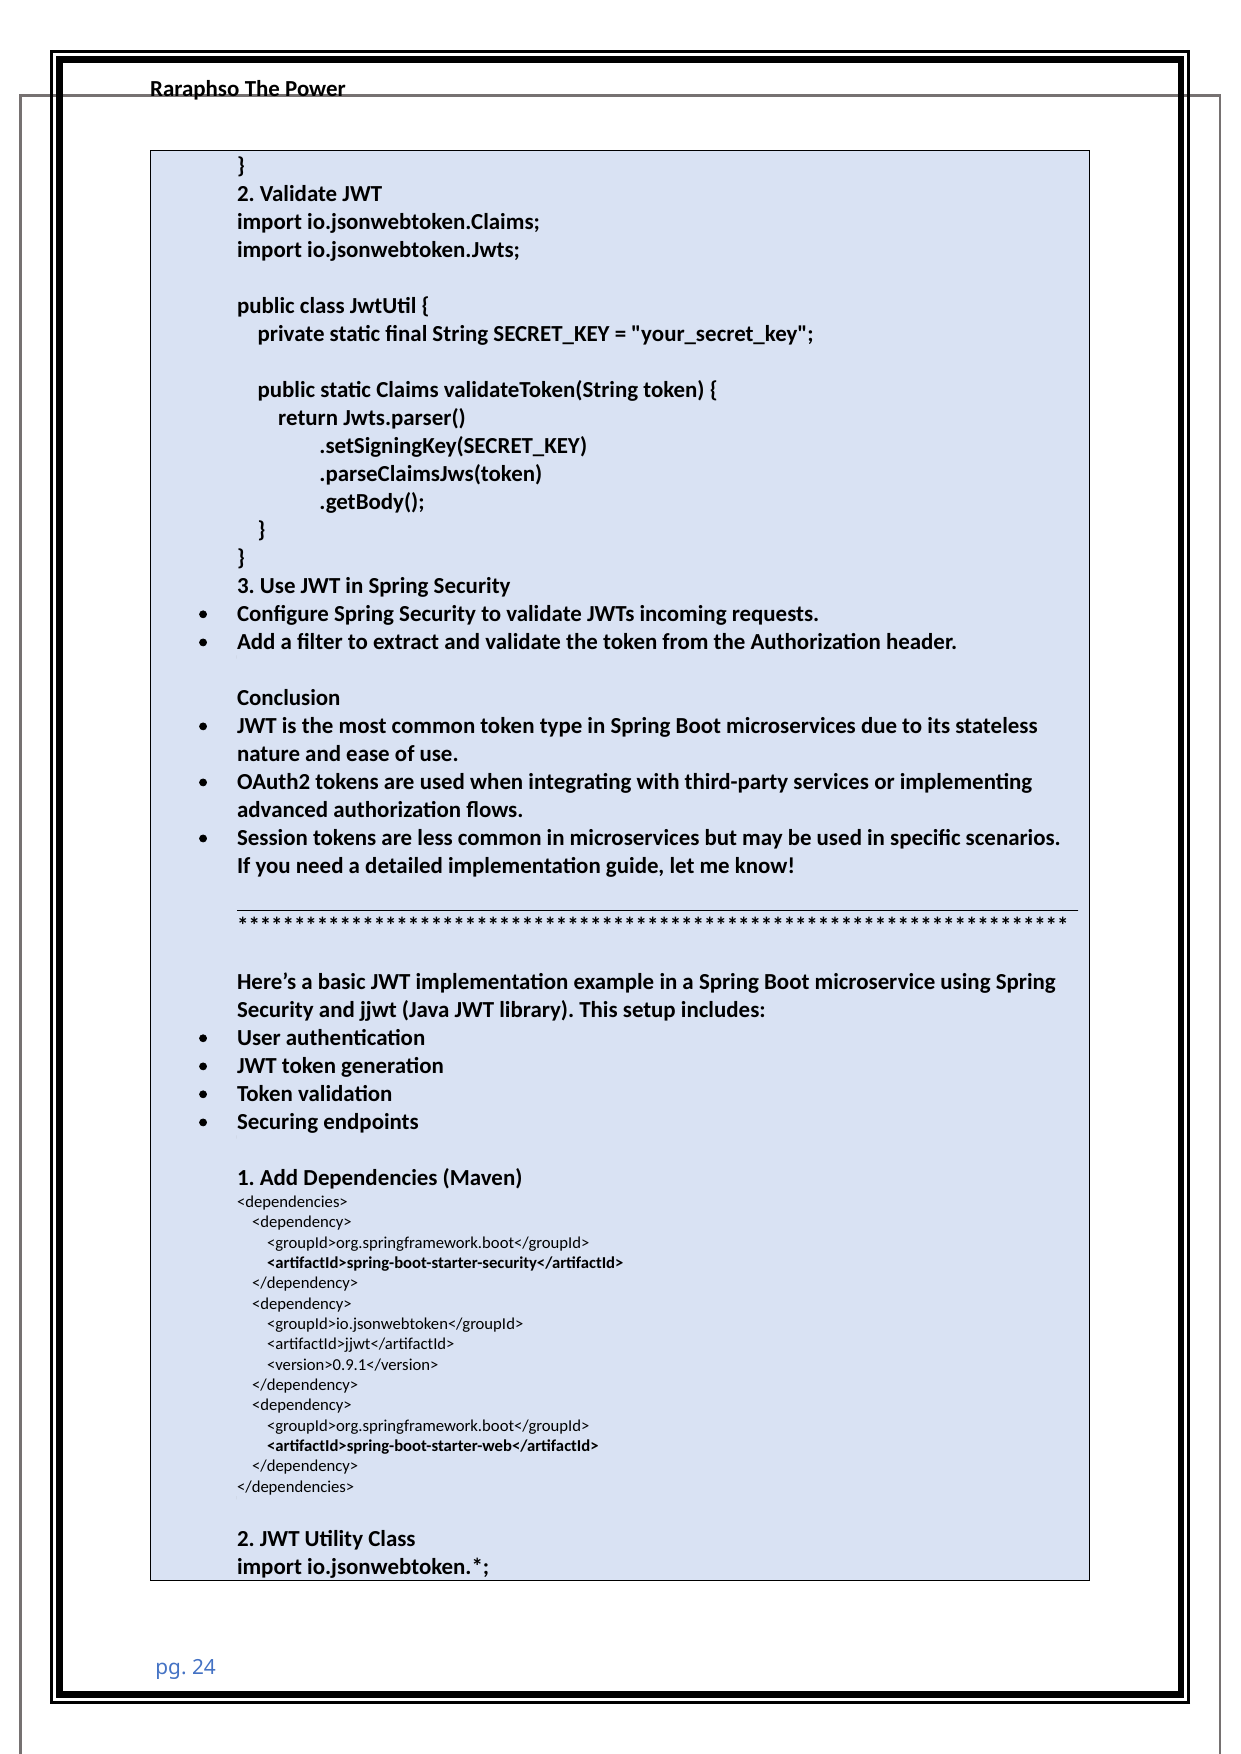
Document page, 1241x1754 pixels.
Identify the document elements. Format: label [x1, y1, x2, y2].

table_header [151, 151, 1089, 1580]
